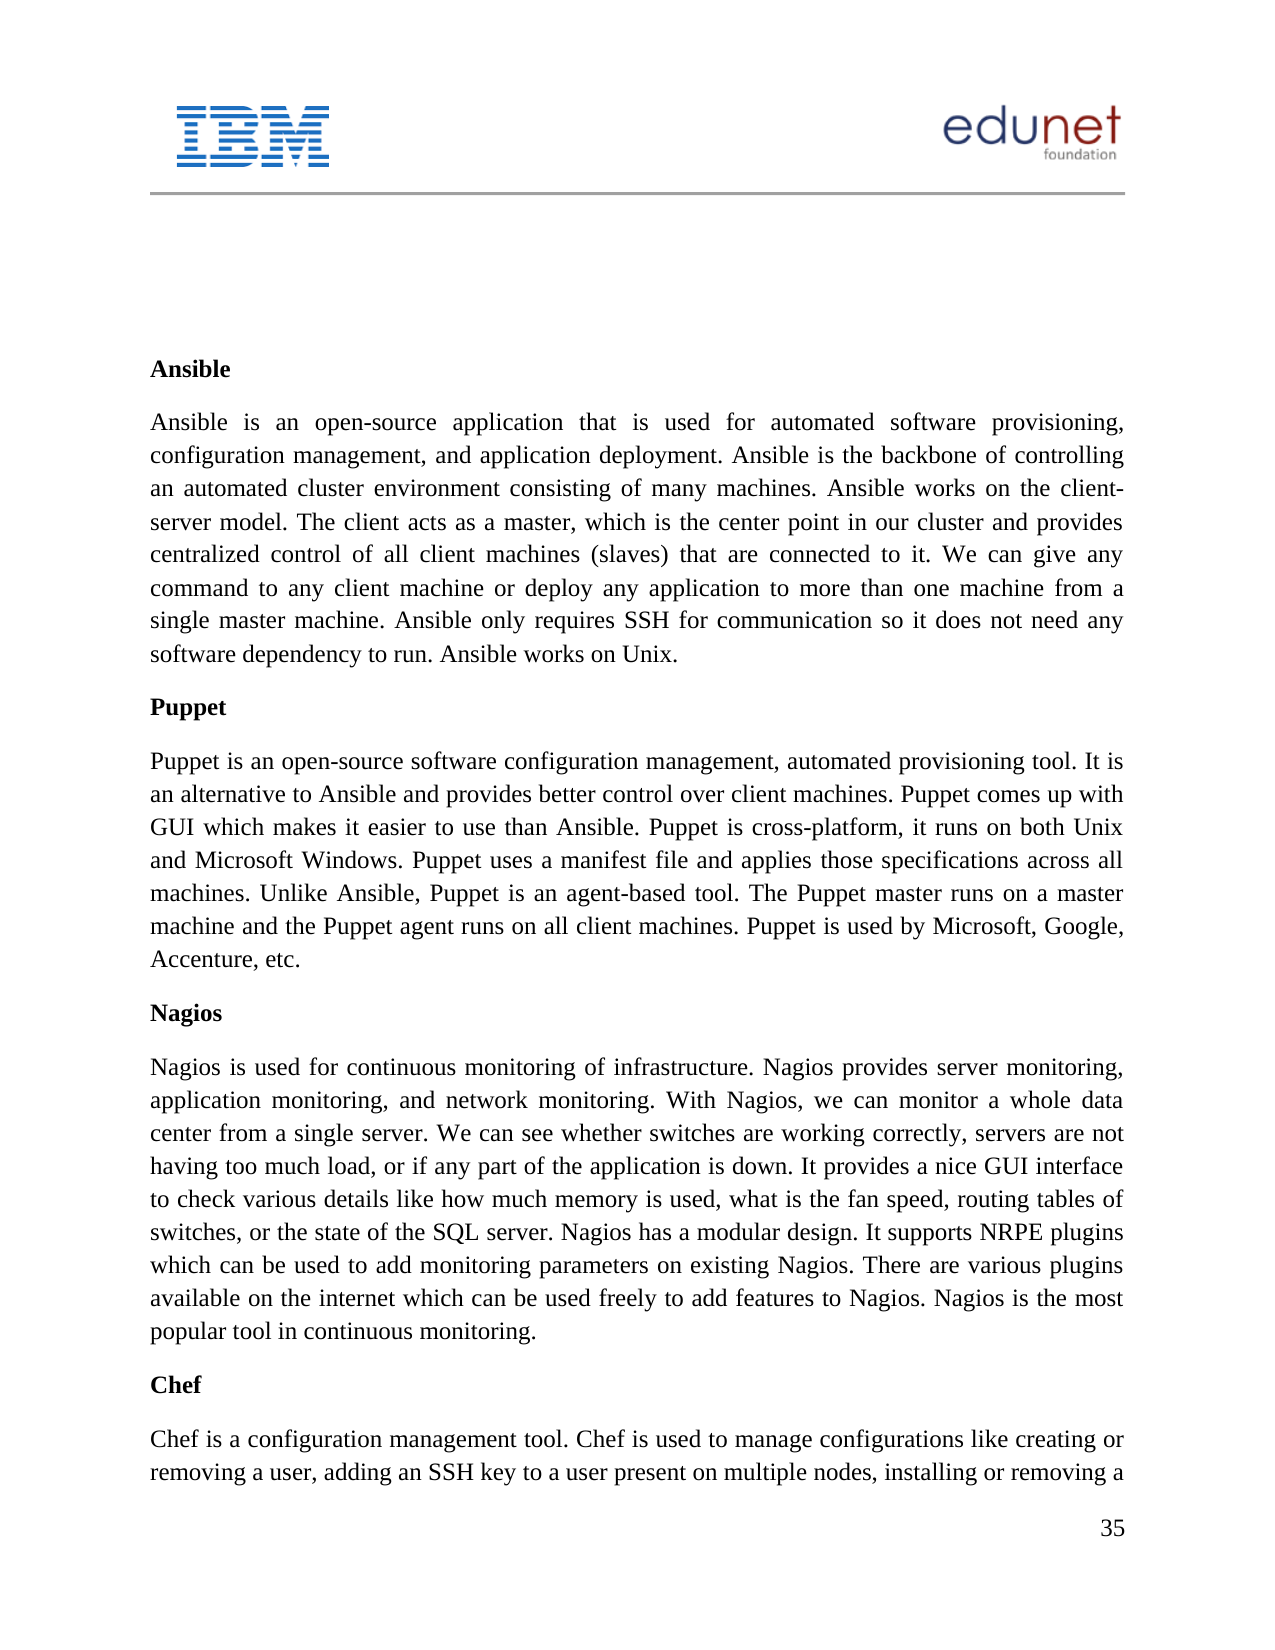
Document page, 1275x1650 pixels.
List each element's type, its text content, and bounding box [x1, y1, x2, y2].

text Chef [150, 1370, 1125, 1399]
text Nagios [150, 998, 1125, 1027]
text Nagios is used for continuous monitoring of infrastructure. Nagios provides server monitoring, application monitoring, and network monitoring. With Nagios, we can monitor a whole data center from a single server. We can see whether switches are working correctly, servers are not having too much load, or if any part of the application is down. It provides a nice GUI interface to check various details like how much memory is used, what is the fan speed, routing tables of switches, or the state of the SQL server. Nagios has a modular design. It supports NRPE plugins which can be used to add monitoring parameters on existing Nagios. There are various plugins available on the internet which can be used freely to add features to Nagios. Nagios is the most popular tool in continuous monitoring. [150, 1052, 1125, 1345]
text Ansible [150, 354, 1125, 382]
text Ansible is an open-source application that is used for automated software provisioning, configuration management, and application deployment. Ansible is the backbone of controlling an automated cluster environment consisting of many machines. Ansible works on the client-server model. The client acts as a master, which is the center point in our cluster and provides centralized control of all client machines (slaves) that are connected to it. We can give any command to any client machine or deploy any application to more than one machine from a single master machine. Ansible only requires SSH for communication so it does not need any software dependency to run. Ansible works on Unix. [150, 407, 1125, 667]
text Puppet is an open-source software configuration management, automated provisioning tool. It is an alternative to Ansible and provides better control over client machines. Puppet comes up with GUI which makes it easier to use than Ansible. Puppet is cross-platform, it runs on both Unix and Microsoft Windows. Puppet uses a manifest file and applies those specifications across all machines. Unlike Ansible, Puppet is an agent-based tool. The Puppet master runs on a master machine and the Puppet agent runs on all client machines. Puppet is used by Microsoft, Google, Accenture, etc. [150, 746, 1125, 973]
picture [176, 106, 329, 167]
text Puppet [150, 692, 1125, 721]
picture [941, 95, 1125, 167]
